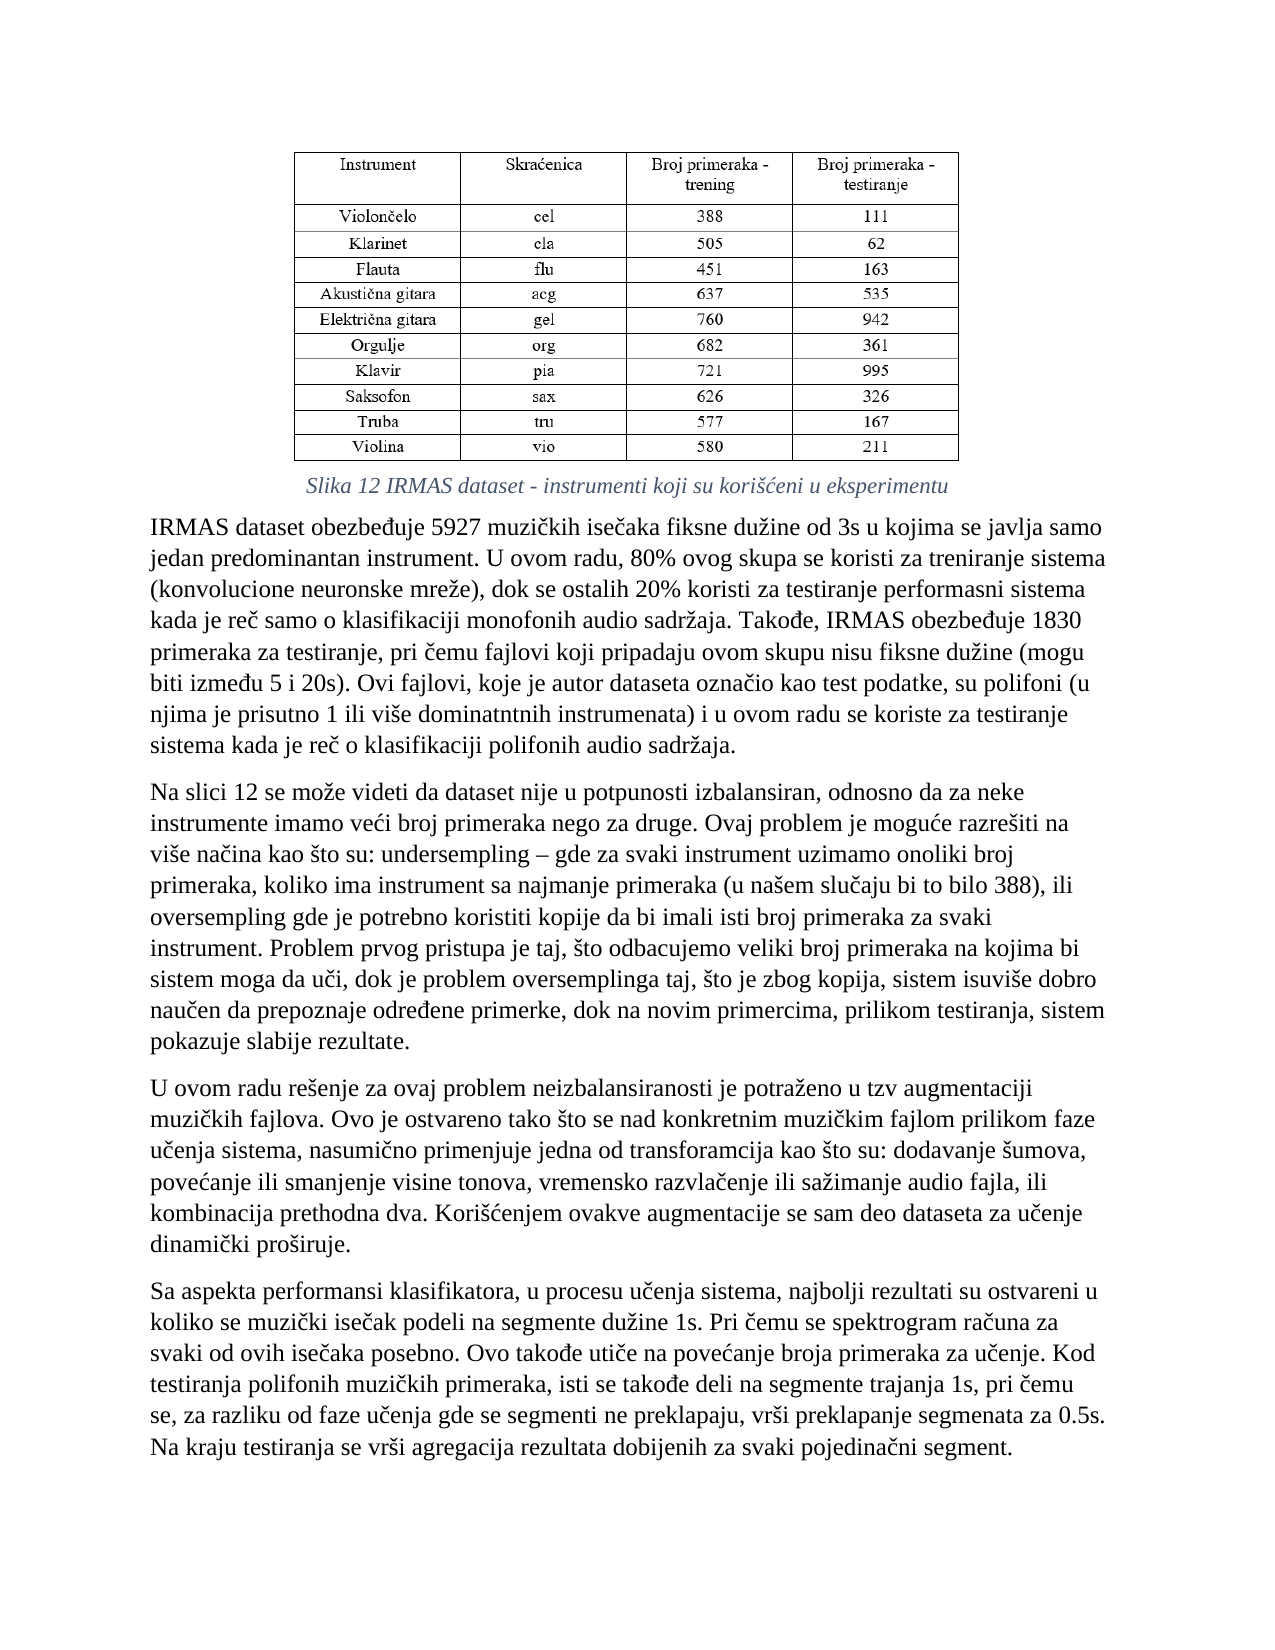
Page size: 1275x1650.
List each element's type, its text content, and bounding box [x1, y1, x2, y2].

picture [292, 149, 964, 464]
text U ovom radu rešenje za ovaj problem neizbalansiranosti je potraženo u tzv augmentaciji muzičkih fajlova. Ovo je ostvareno tako što se nad konkretnim muzičkim fajlom prilikom faze učenja sistema, nasumično primenjuje jedna od transforamcija kao što su: dodavanje šumova, povećanje ili smanjenje visine tonova, vremensko razvlačenje ili sažimanje audio fajla, ili kombinacija prethodna dva. Korišćenjem ovakve augmentacije se sam deo dataseta za učenje dinamički proširuje. [150, 1073, 1106, 1257]
text Sa aspekta performansi klasifikatora, u procesu učenja sistema, najbolji rezultati su ostvareni u koliko se muzički isečak podeli na segmente dužine 1s. Pri čemu se spektrogram računa za svaki od ovih isečaka posebno. Ovo takođe utiče na povećanje broja primeraka za učenje. Kod testiranja polifonih muzičkih primeraka, isti se takođe deli na segmente trajanja 1s, pri čemu se, za razliku od faze učenja gde se segmenti ne preklapaju, vrši preklapanje segmenata za 0.5s. Na kraju testiranja se vrši agregacija rezultata dobijenih za svaki pojedinačni segment. [150, 1276, 1106, 1460]
text Na slici 12 se može videti da dataset nije u potpunosti izbalansiran, odnosno da za neke instrumente imamo veći broj primeraka nego za druge. Ovaj problem je moguće razrešiti na više načina kao što su: undersempling – gde za svaki instrument uzimamo onoliki broj primeraka, koliko ima instrument sa najmanje primeraka (u našem slučaju bi to bilo 388), ili oversempling gde je potrebno koristiti kopije da bi imali isti broj primeraka za svaki instrument. Problem prvog pristupa je taj, što odbacujemo veliki broj primeraka na kojima bi sistem moga da uči, dok je problem oversemplinga taj, što je zbog kopija, sistem isuviše dobro naučen da prepoznaje određene primerke, dok na novim primercima, prilikom testiranja, sistem pokazuje slabije rezultate. [150, 777, 1106, 1054]
